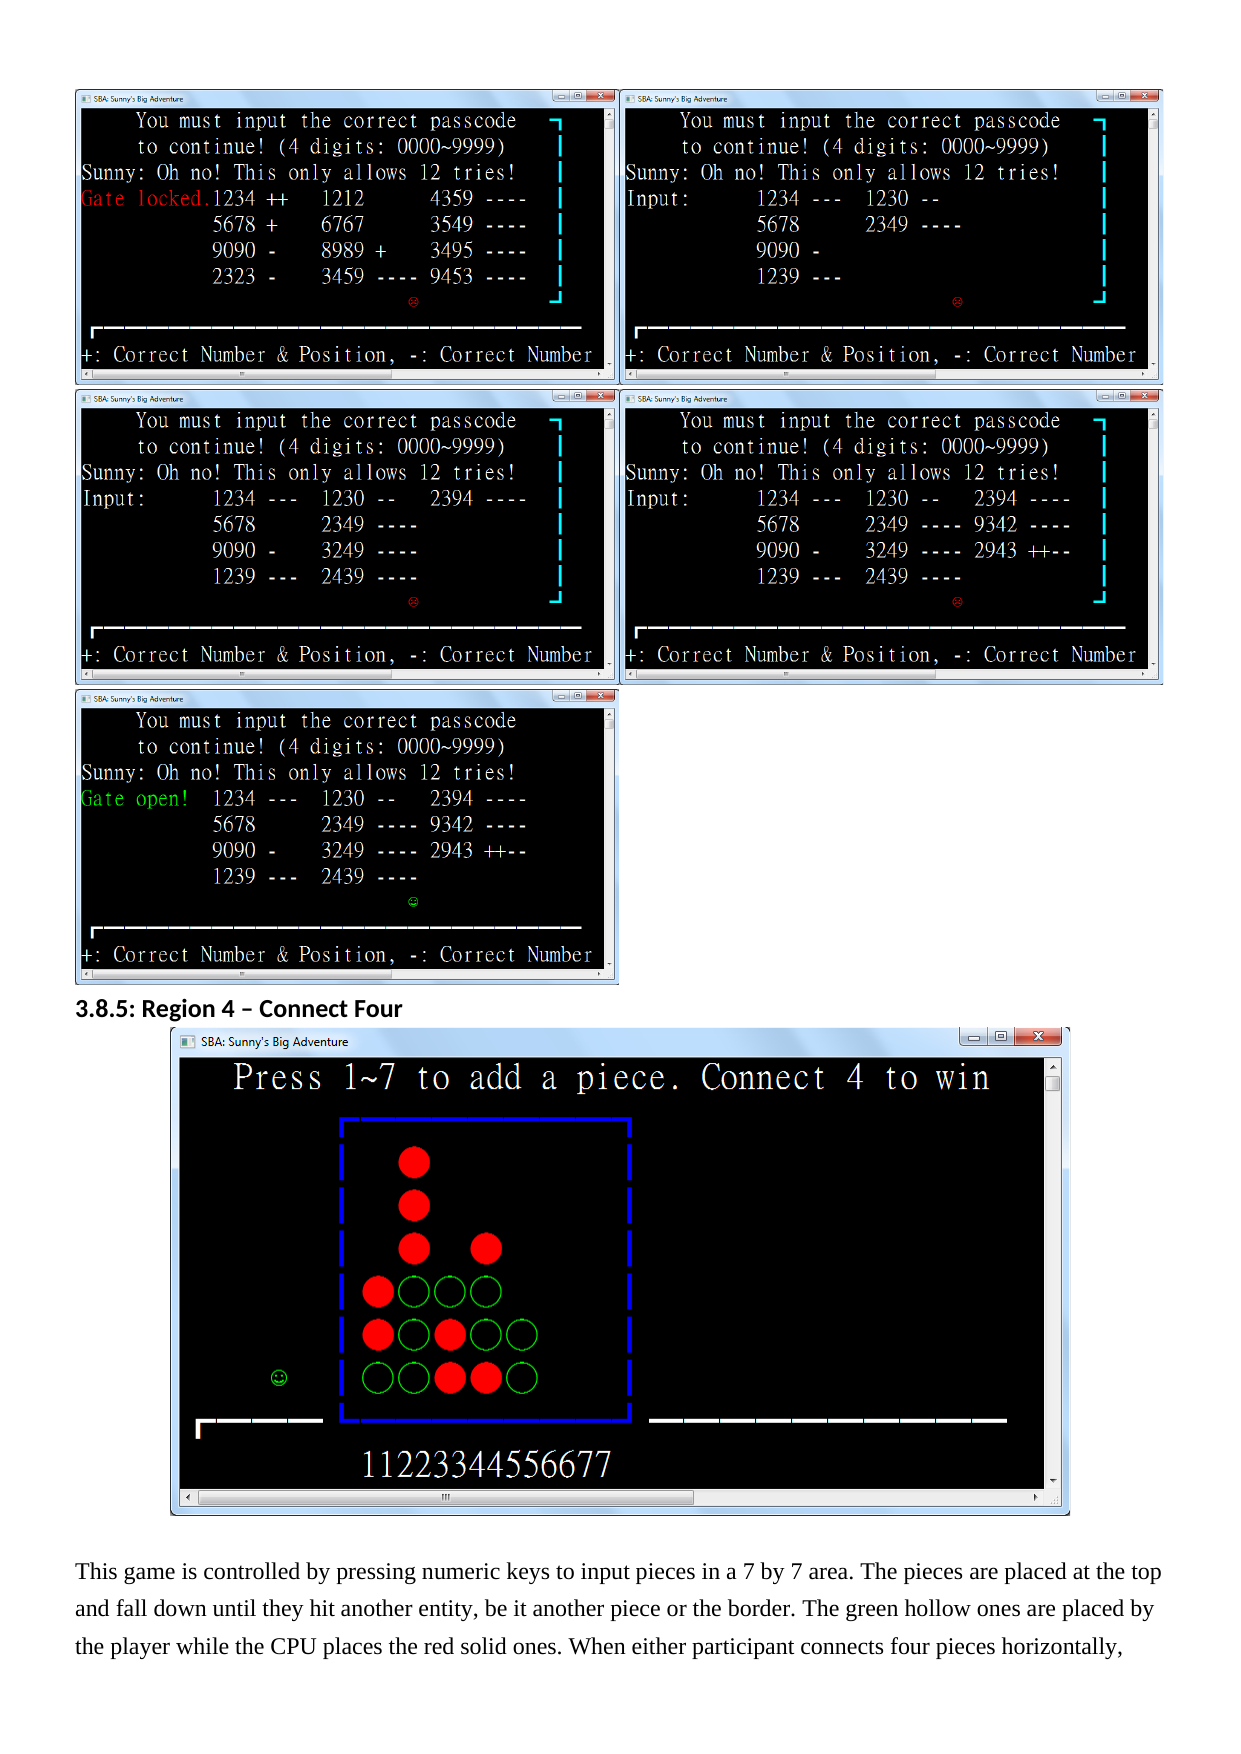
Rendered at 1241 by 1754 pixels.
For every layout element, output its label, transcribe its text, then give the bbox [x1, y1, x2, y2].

picture [75, 89, 1164, 385]
picture [75, 389, 1164, 685]
picture [75, 689, 619, 985]
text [75, 1552, 1165, 1664]
picture [170, 1027, 1071, 1516]
text 3.8.5: Region 4 – Connect Four [75, 989, 1165, 1027]
